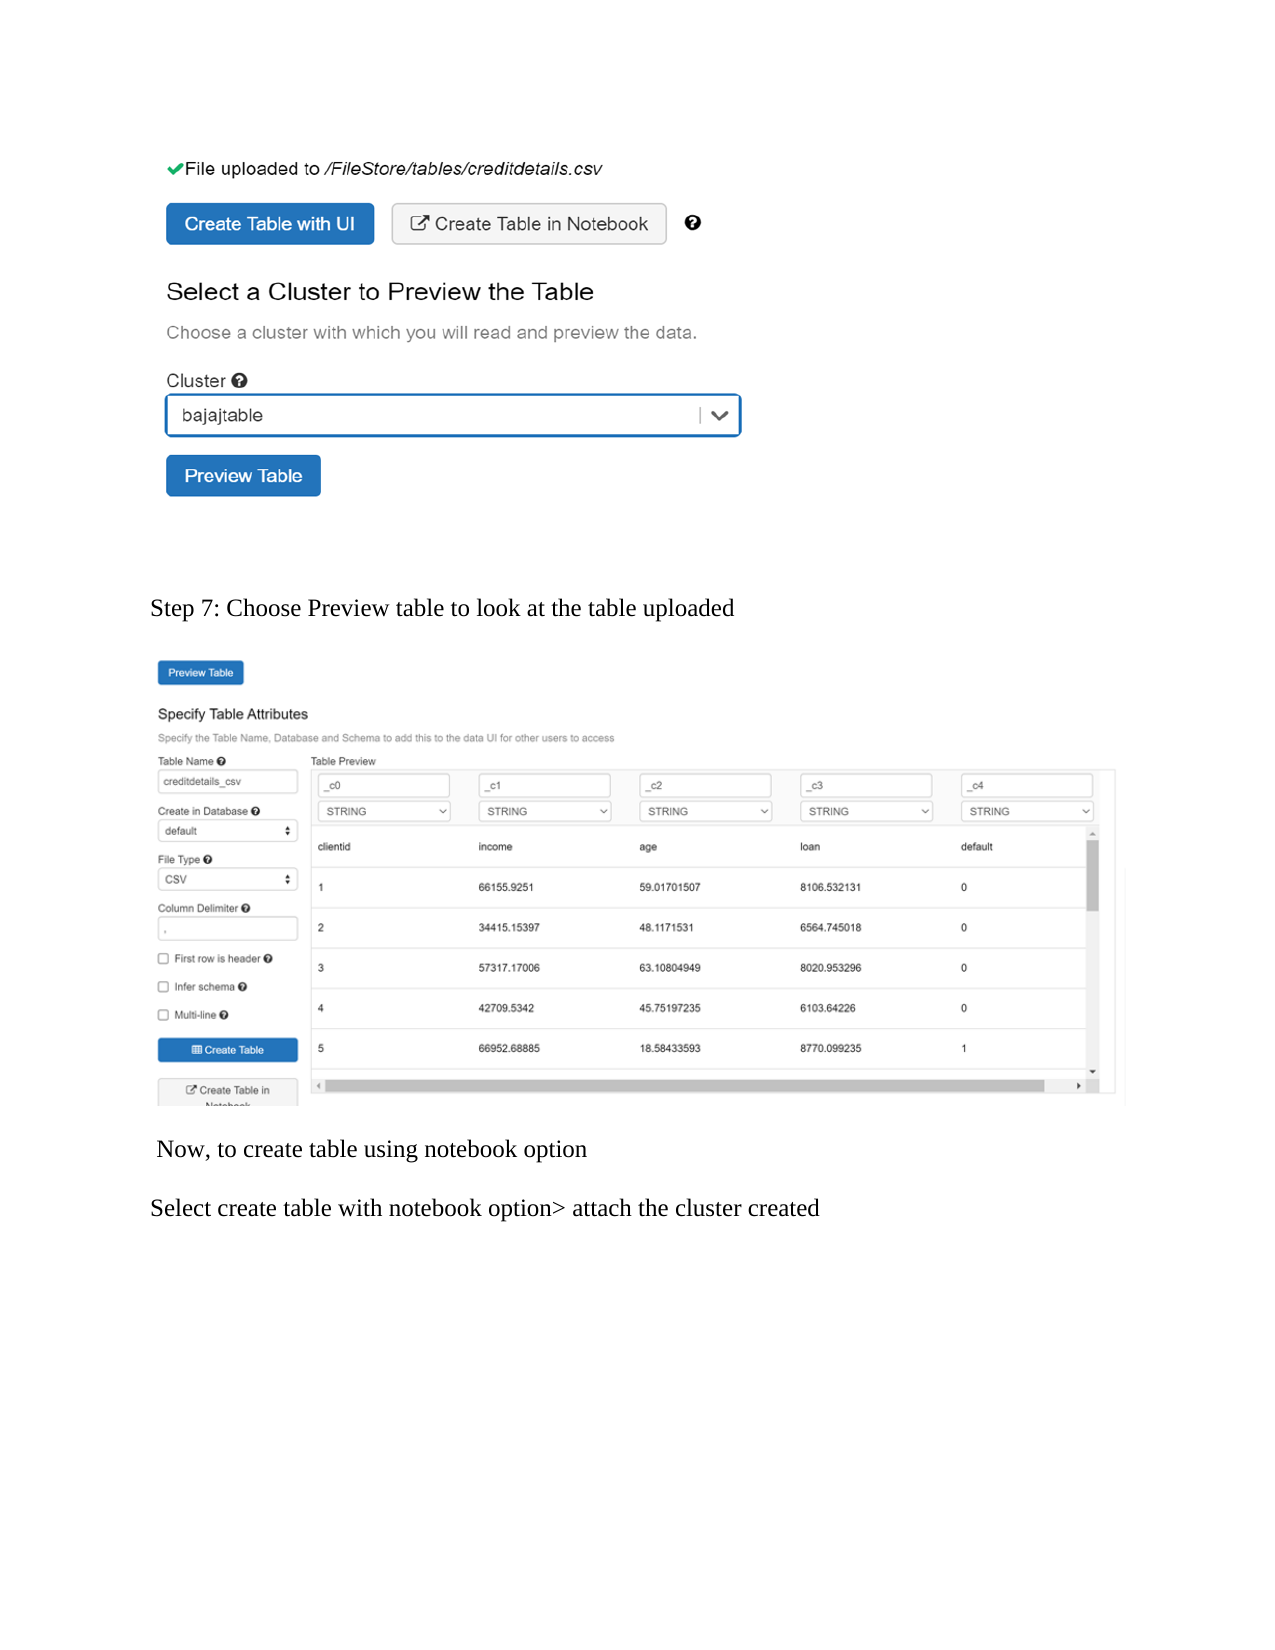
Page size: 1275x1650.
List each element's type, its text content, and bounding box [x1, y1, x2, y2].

picture [156, 150, 867, 507]
picture [150, 651, 1125, 1106]
text Step 7: Choose Preview table to look at the table uploaded [150, 593, 1125, 622]
text Select create table with notebook option> attach the cluster created [150, 1193, 1125, 1221]
text Now, to create table using notebook option [150, 1134, 1125, 1163]
